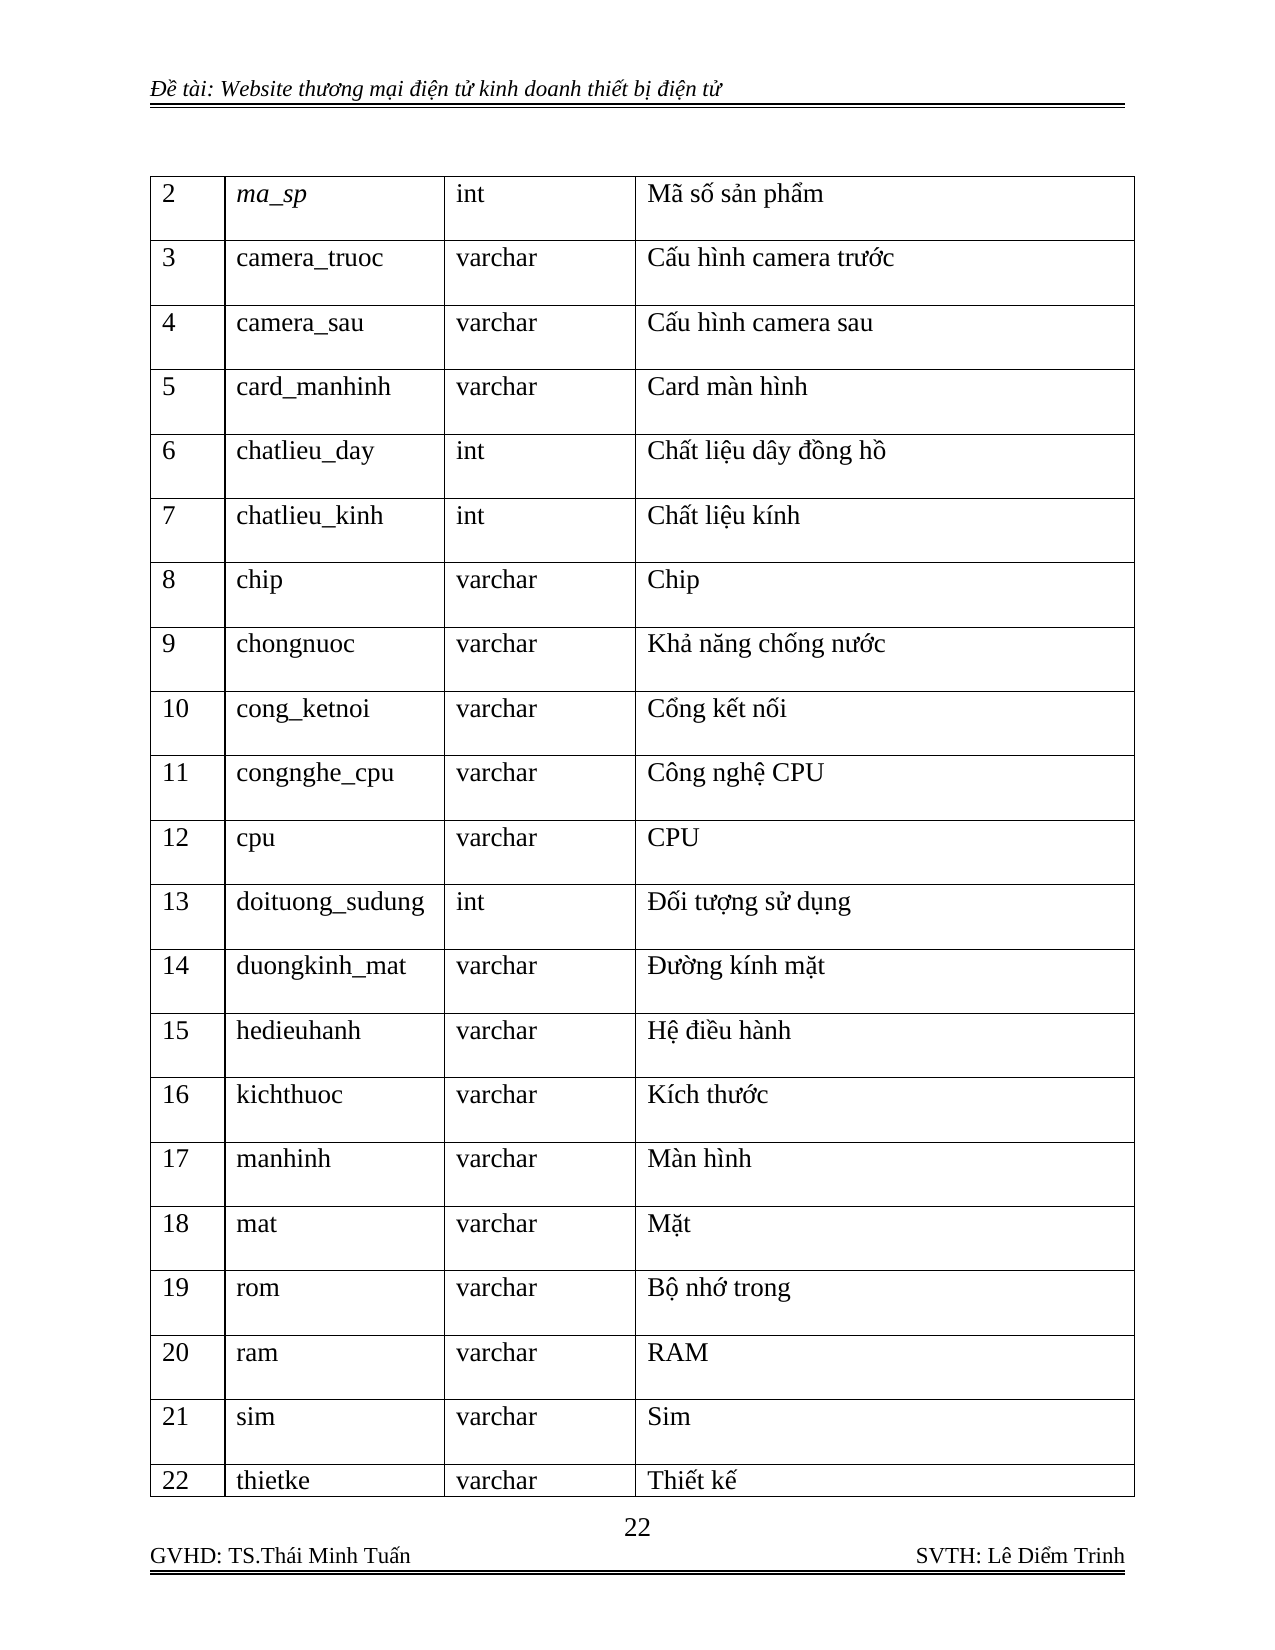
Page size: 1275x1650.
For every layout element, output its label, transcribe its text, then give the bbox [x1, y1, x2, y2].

table_cell Hệ điều hành [636, 1014, 1134, 1077]
table_cell sim [226, 1400, 444, 1463]
table_cell kichthuoc [226, 1078, 444, 1142]
table_cell 5 [151, 370, 224, 433]
table_cell 3 [151, 241, 224, 305]
table_cell Chip [636, 563, 1134, 627]
table_cell int [445, 177, 635, 240]
table_cell Khả năng chống nước [636, 628, 1134, 691]
table_cell congnghe_cpu [226, 756, 444, 820]
table_cell chip [226, 563, 444, 627]
table_cell Sim [636, 1400, 1134, 1463]
table_cell 7 [151, 499, 224, 562]
table_cell thietke [226, 1465, 444, 1496]
table_cell 19 [151, 1271, 224, 1335]
table_cell 20 [151, 1336, 224, 1399]
table_cell 21 [151, 1400, 224, 1463]
table_cell varchar [445, 1465, 635, 1496]
table_cell camera_truoc [226, 241, 444, 305]
table_cell ma_sp [226, 177, 444, 240]
table_cell 2 [151, 177, 224, 240]
table_cell int [445, 435, 635, 498]
table_cell rom [226, 1271, 444, 1335]
table_cell mat [226, 1207, 444, 1270]
table_cell 4 [151, 306, 224, 369]
table_cell chongnuoc [226, 628, 444, 691]
table_cell varchar [445, 821, 635, 884]
table_cell Chất liệu kính [636, 499, 1134, 562]
table_cell 17 [151, 1143, 224, 1206]
table_cell 6 [151, 435, 224, 498]
table_cell varchar [445, 563, 635, 627]
table_cell Cấu hình camera trước [636, 241, 1134, 305]
table_cell Card màn hình [636, 370, 1134, 433]
table_cell varchar [445, 628, 635, 691]
table_cell Mặt [636, 1207, 1134, 1270]
table_cell int [445, 885, 635, 948]
table_cell varchar [445, 306, 635, 369]
table_cell 22 [151, 1465, 224, 1496]
table_cell varchar [445, 1207, 635, 1270]
table_cell Cổng kết nối [636, 692, 1134, 755]
table_cell Bộ nhớ trong [636, 1271, 1134, 1335]
table_cell 11 [151, 756, 224, 820]
table_cell Mã số sản phẩm [636, 177, 1134, 240]
table_cell ram [226, 1336, 444, 1399]
table_cell hedieuhanh [226, 1014, 444, 1077]
table_cell chatlieu_kinh [226, 499, 444, 562]
table_cell manhinh [226, 1143, 444, 1206]
table_cell Kích thước [636, 1078, 1134, 1142]
table_cell varchar [445, 1400, 635, 1463]
table_cell varchar [445, 692, 635, 755]
table_cell Cấu hình camera sau [636, 306, 1134, 369]
table_cell varchar [445, 1014, 635, 1077]
table_cell 15 [151, 1014, 224, 1077]
table_cell varchar [445, 950, 635, 1013]
table_cell varchar [445, 1336, 635, 1399]
table_cell duongkinh_mat [226, 950, 444, 1013]
table_cell cong_ketnoi [226, 692, 444, 755]
table_cell chatlieu_day [226, 435, 444, 498]
table_cell Thiết kế [636, 1465, 1134, 1496]
table_cell varchar [445, 1078, 635, 1142]
table_cell varchar [445, 241, 635, 305]
table_cell RAM [636, 1336, 1134, 1399]
table_cell doituong_sudung [226, 885, 444, 948]
table_cell CPU [636, 821, 1134, 884]
table_cell 16 [151, 1078, 224, 1142]
table_cell varchar [445, 1271, 635, 1335]
table_cell varchar [445, 370, 635, 433]
table_cell 12 [151, 821, 224, 884]
table_cell varchar [445, 1143, 635, 1206]
table_cell Chất liệu dây đồng hồ [636, 435, 1134, 498]
table_cell Đường kính mặt [636, 950, 1134, 1013]
table_cell int [445, 499, 635, 562]
table_cell 8 [151, 563, 224, 627]
table_cell 14 [151, 950, 224, 1013]
table_cell Màn hình [636, 1143, 1134, 1206]
table_cell varchar [445, 756, 635, 820]
table_cell 10 [151, 692, 224, 755]
table_cell 9 [151, 628, 224, 691]
table_cell camera_sau [226, 306, 444, 369]
table_cell card_manhinh [226, 370, 444, 433]
table_cell 18 [151, 1207, 224, 1270]
table_cell 13 [151, 885, 224, 948]
table_cell cpu [226, 821, 444, 884]
table_cell Đối tượng sử dụng [636, 885, 1134, 948]
table_cell Công nghệ CPU [636, 756, 1134, 820]
